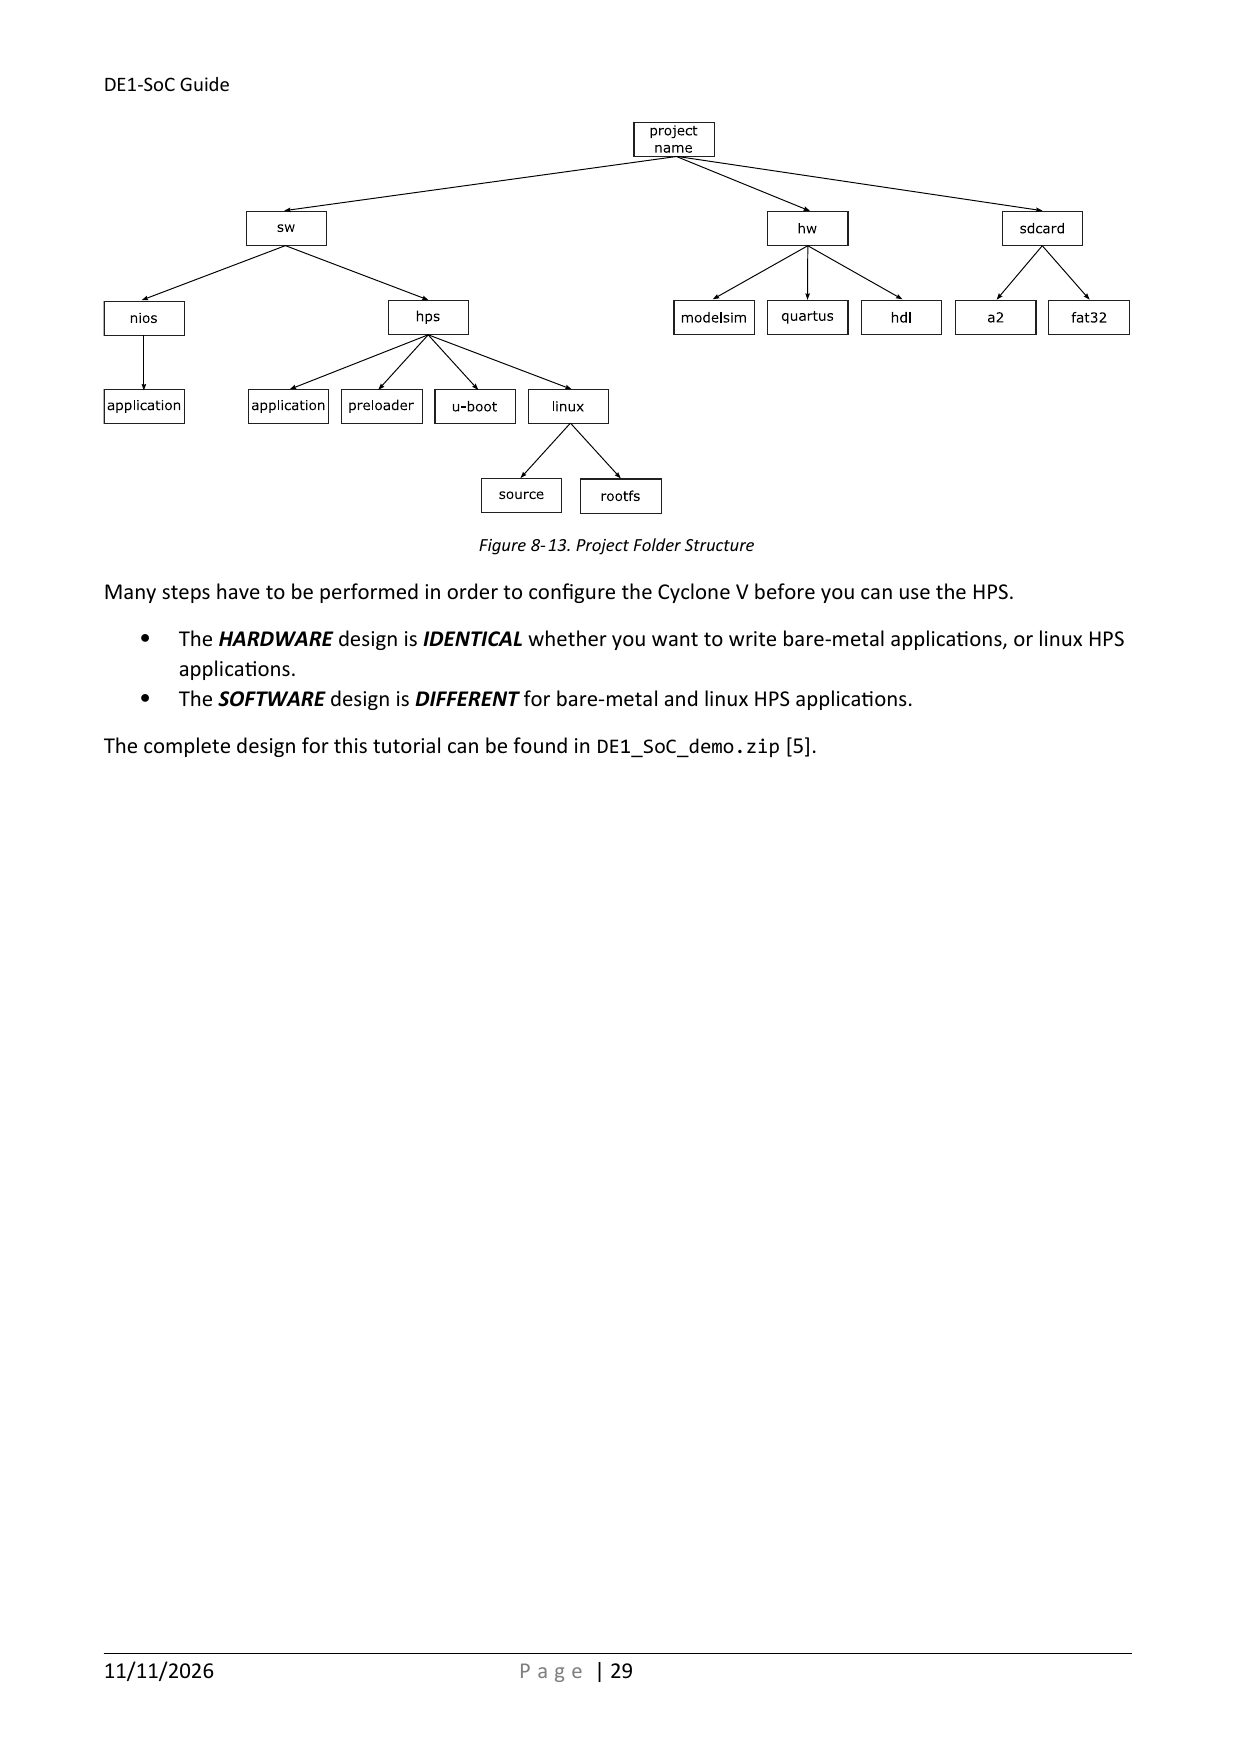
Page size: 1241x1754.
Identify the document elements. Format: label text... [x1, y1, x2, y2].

list The software design is different for bare-metal and linux HPS applications. [141, 684, 1132, 712]
list The hardware design is identical whether you want to write bare-metal applications, or linux HPS applications. [141, 624, 1132, 682]
text The complete design for this tutorial can be found in DE1_SoC_demo.zip . [103, 731, 1132, 759]
text Many steps have to be performed in order to configure the Cyclone V before you can use the HPS. [103, 577, 1132, 605]
